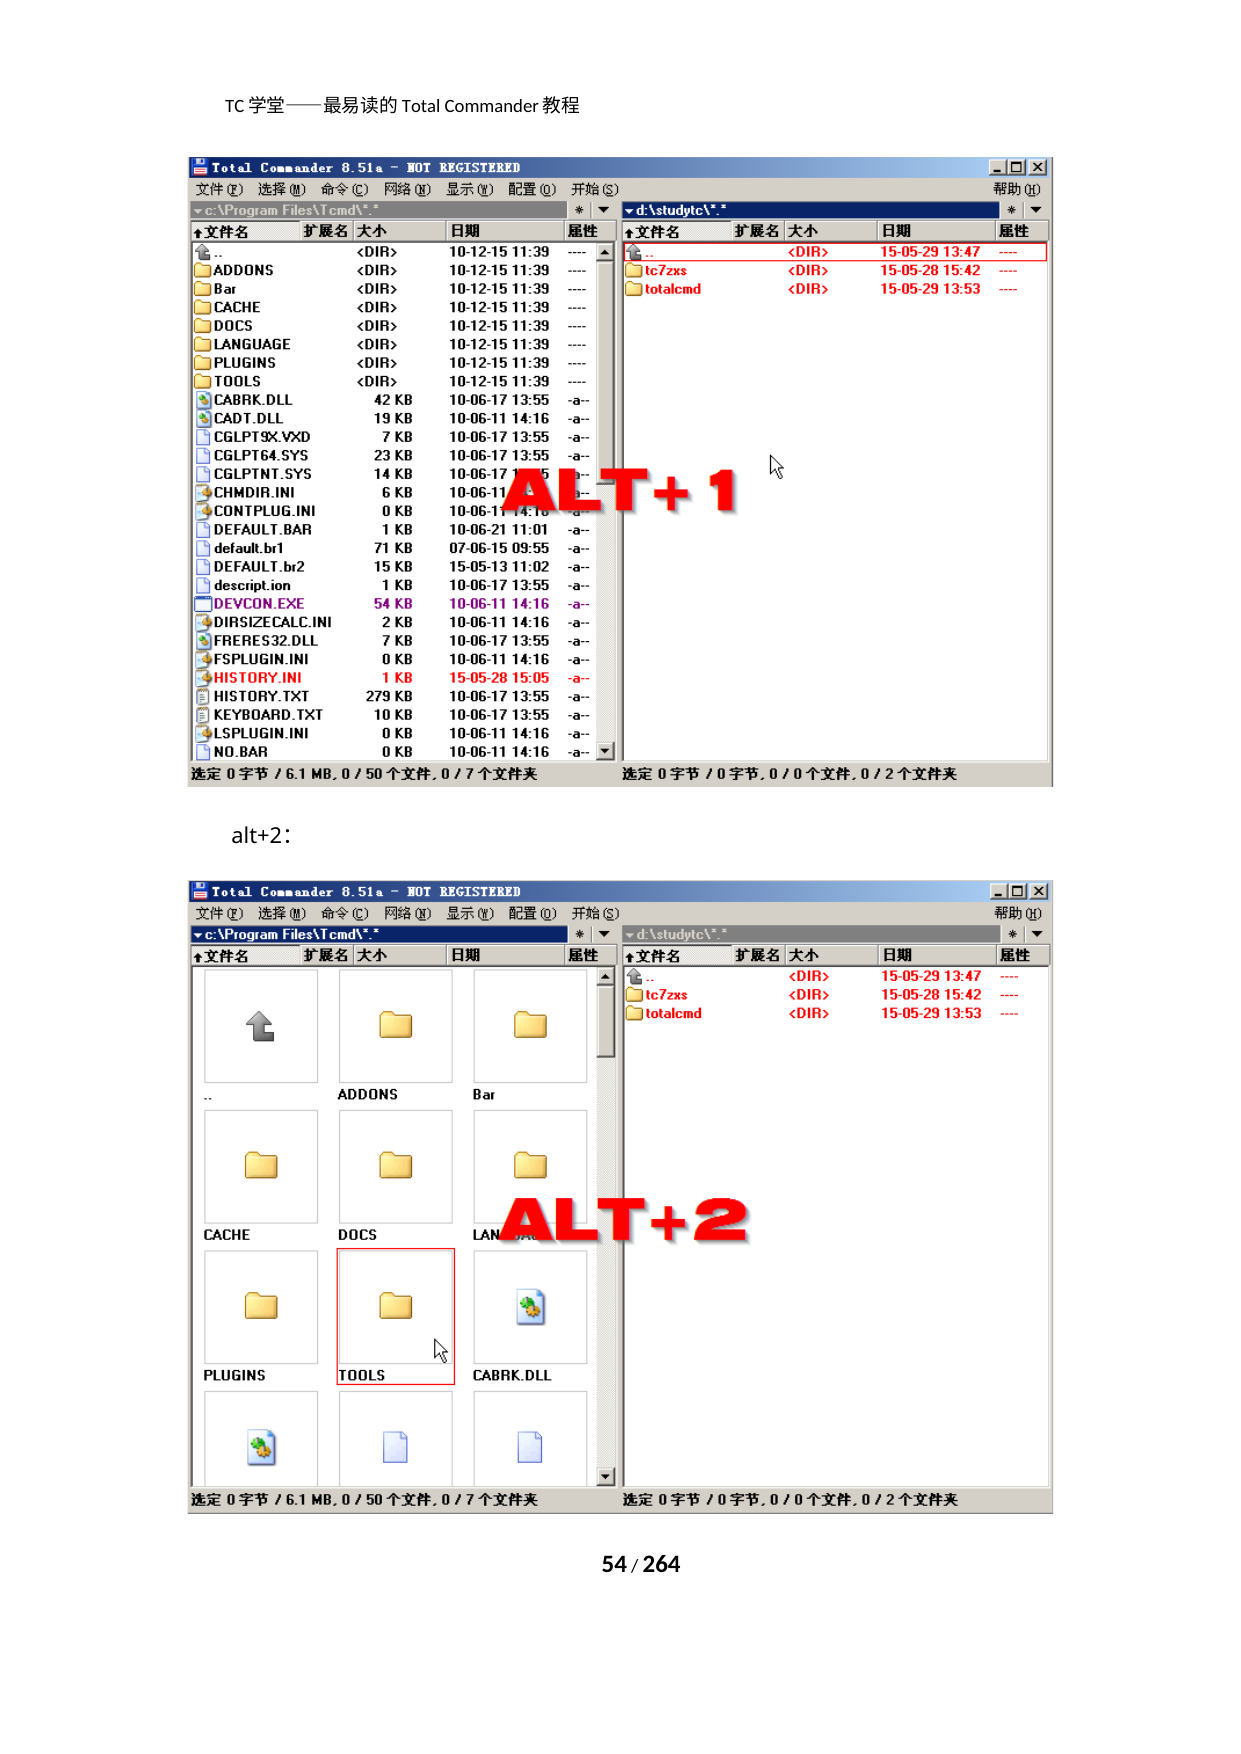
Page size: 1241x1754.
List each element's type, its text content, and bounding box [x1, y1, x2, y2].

text alt+2： [187, 814, 1053, 854]
picture [187, 880, 1054, 1514]
picture [187, 157, 1054, 787]
